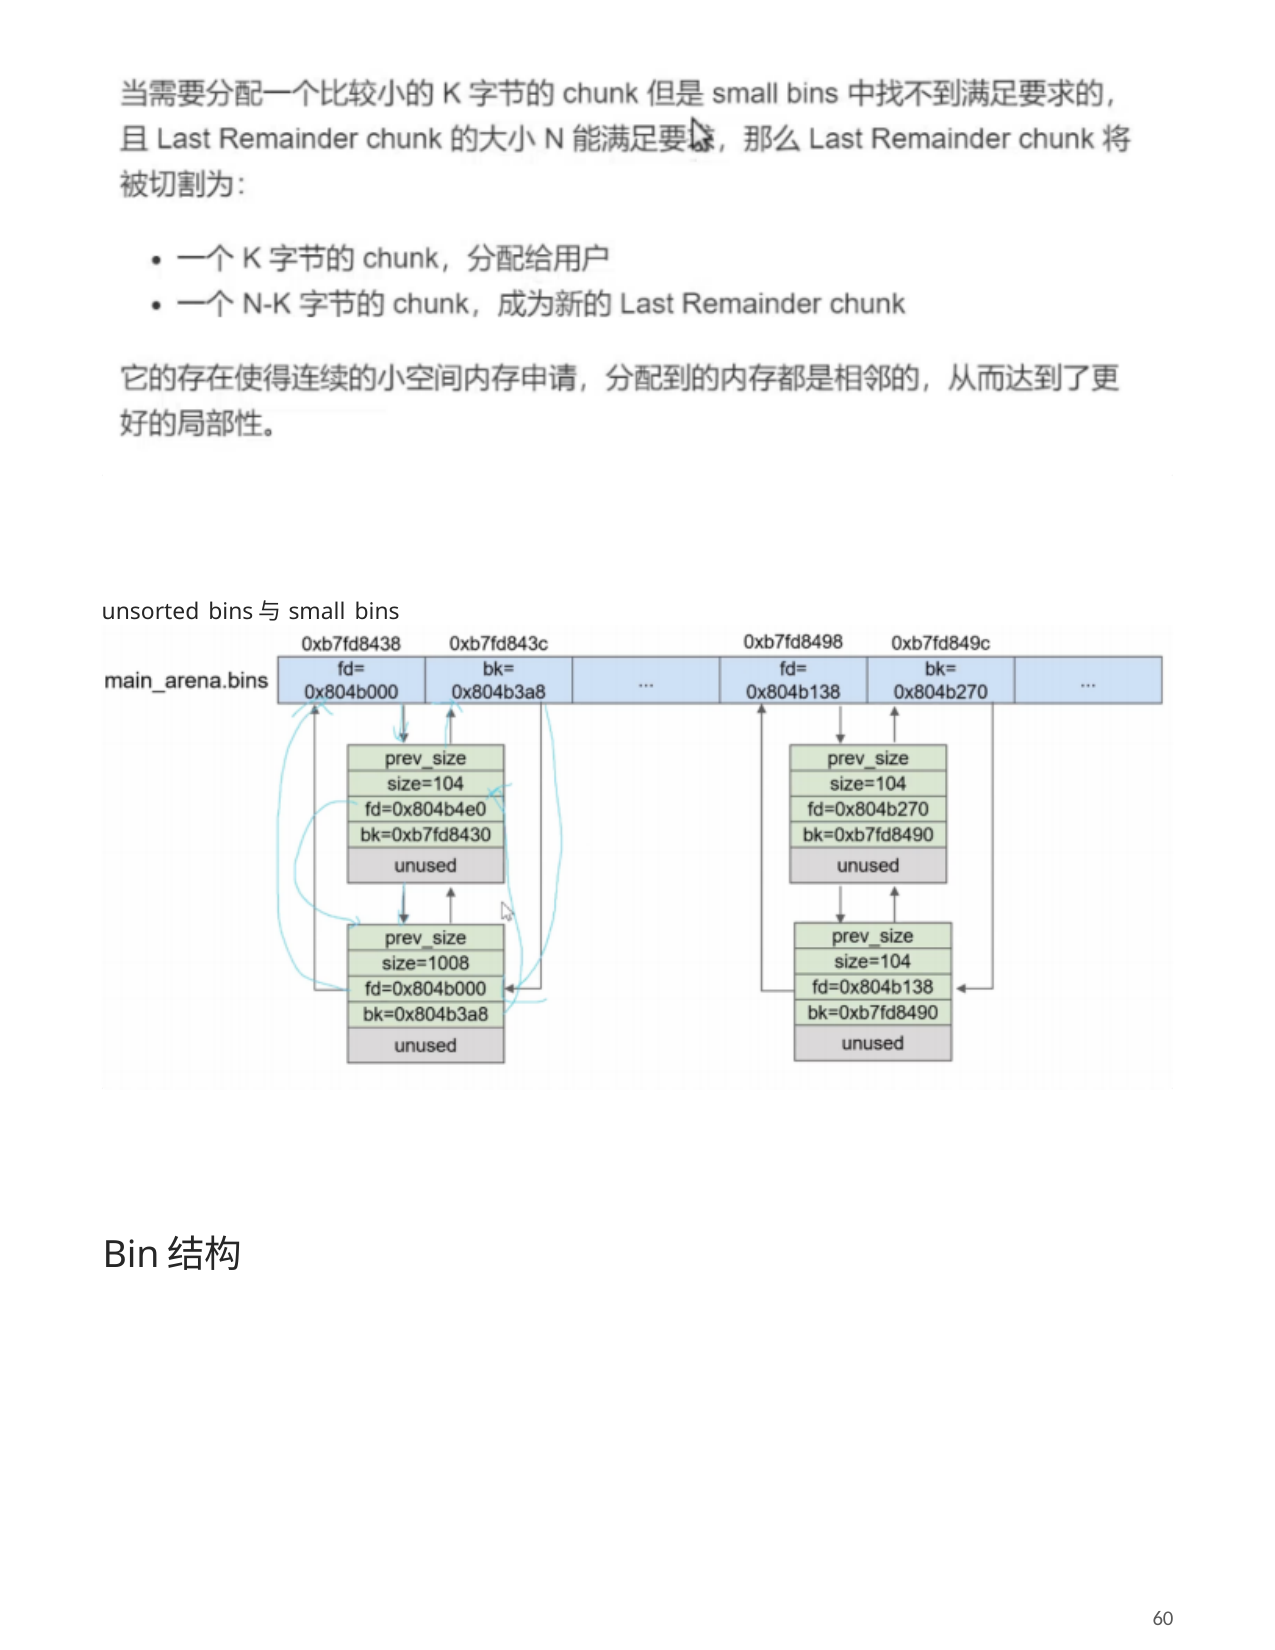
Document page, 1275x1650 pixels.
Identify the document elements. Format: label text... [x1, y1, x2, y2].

text Bin结构 [102, 1233, 1173, 1276]
text unsorted bins与small bins [101, 598, 1173, 625]
picture [101, 625, 1174, 1090]
picture [101, 68, 1174, 477]
